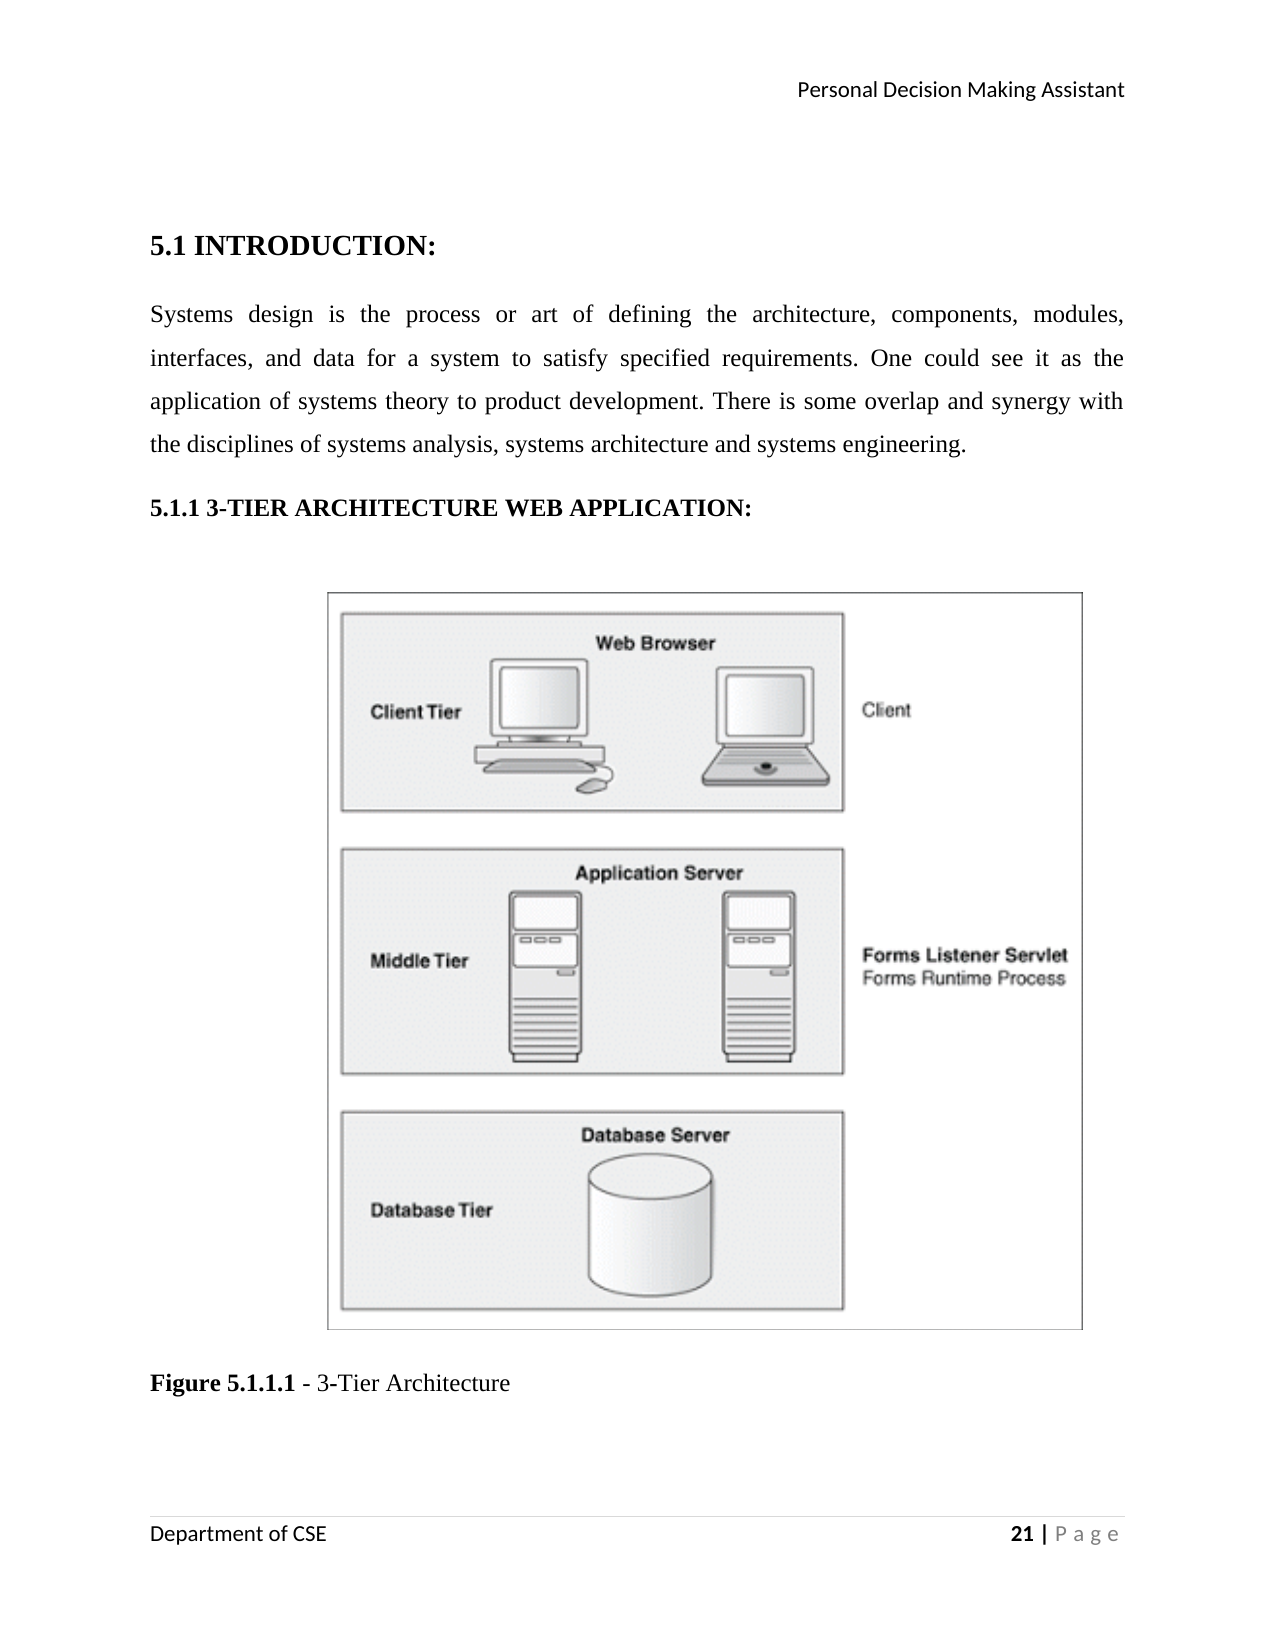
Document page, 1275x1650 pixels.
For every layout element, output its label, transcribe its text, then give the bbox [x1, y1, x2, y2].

text Systems design is the process or art of defining the architecture, components, modules, interfaces, and data for a system to satisfy specified requirements. One could see it as the application of systems theory to product development. There is some overlap and synergy with the disciplines of systems analysis, systems architecture and systems engineering. [150, 299, 1125, 458]
text 5.1 INTRODUCTION: [150, 228, 1125, 262]
text 5.1.1 3-TIER ARCHITECTURE WEB APPLICATION: [150, 493, 1125, 522]
text Figure 5.1.1.1 - 3-Tier Architecture [150, 1368, 1125, 1397]
picture [327, 592, 1083, 1330]
